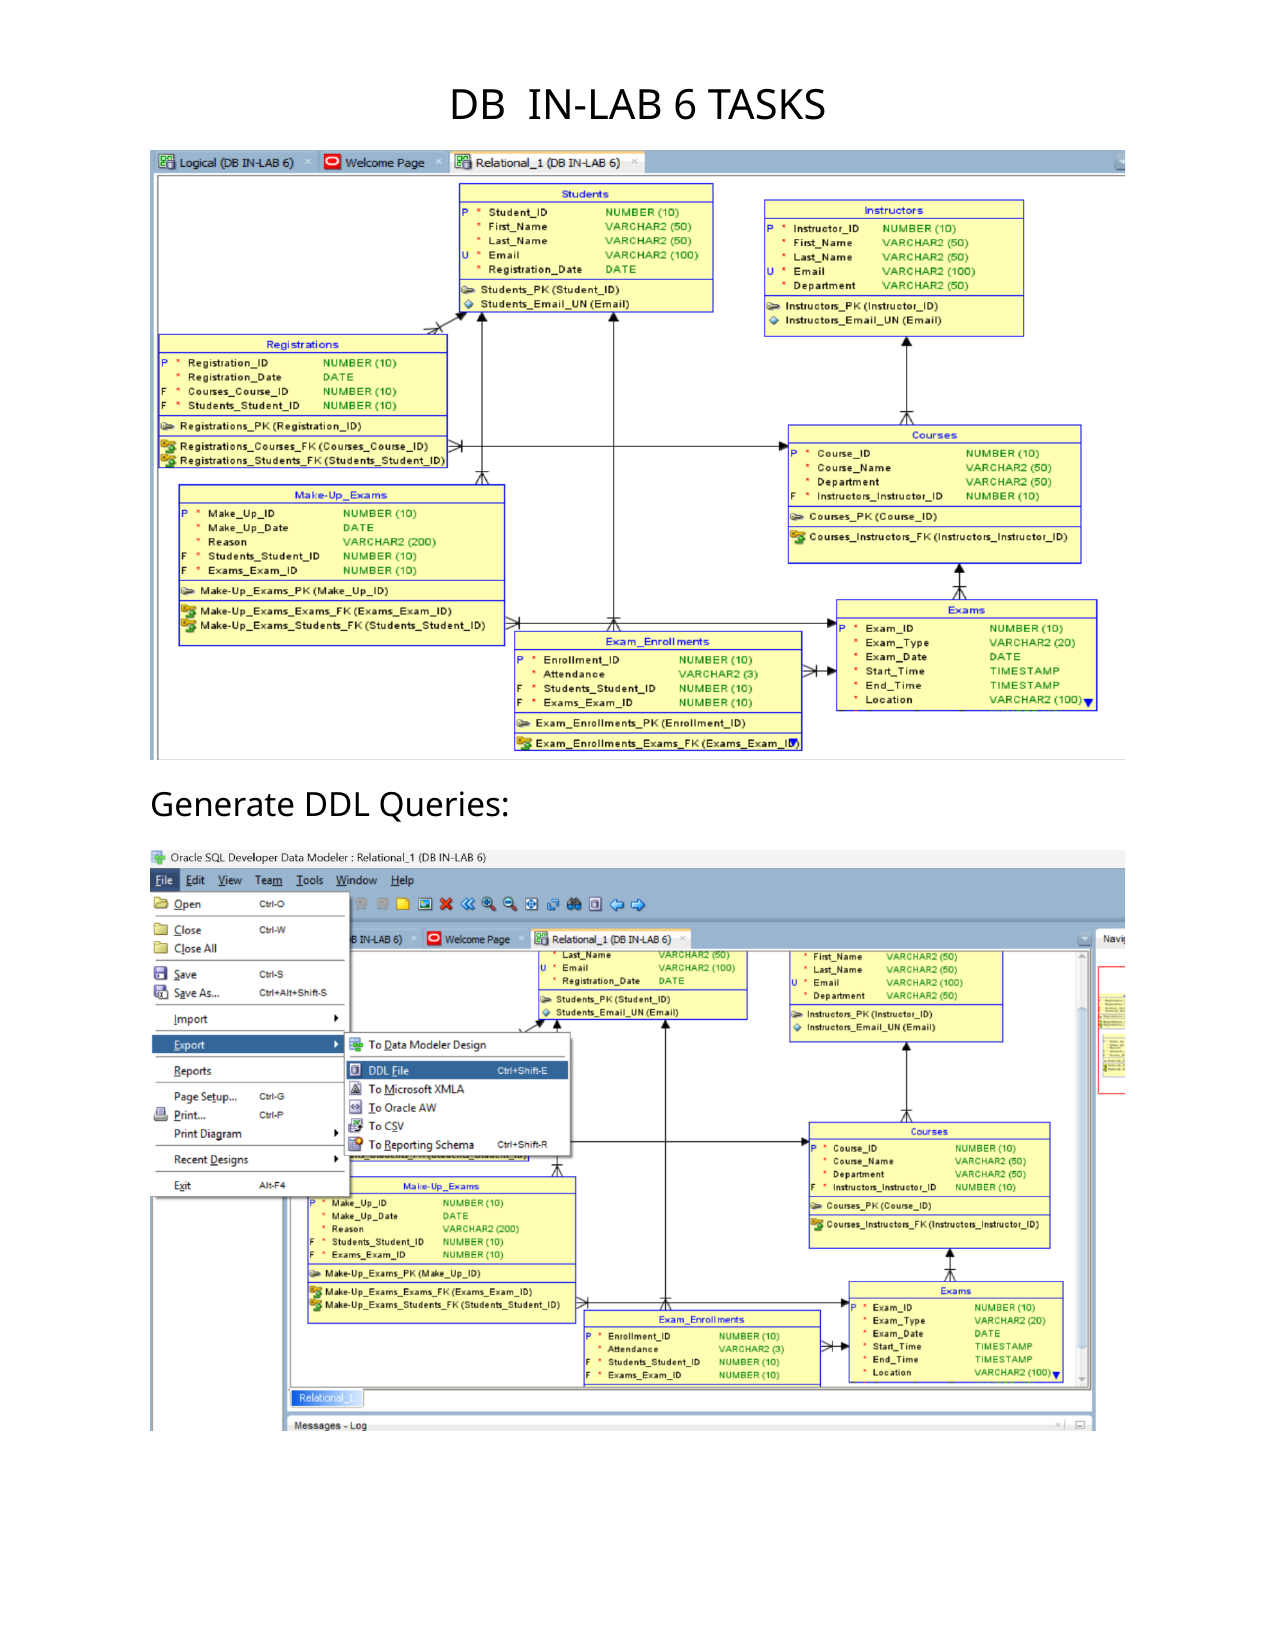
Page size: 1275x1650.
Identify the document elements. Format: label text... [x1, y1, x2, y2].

picture [150, 150, 1125, 760]
picture [150, 850, 1125, 1431]
text Generate DDL Queries: [150, 781, 1125, 827]
